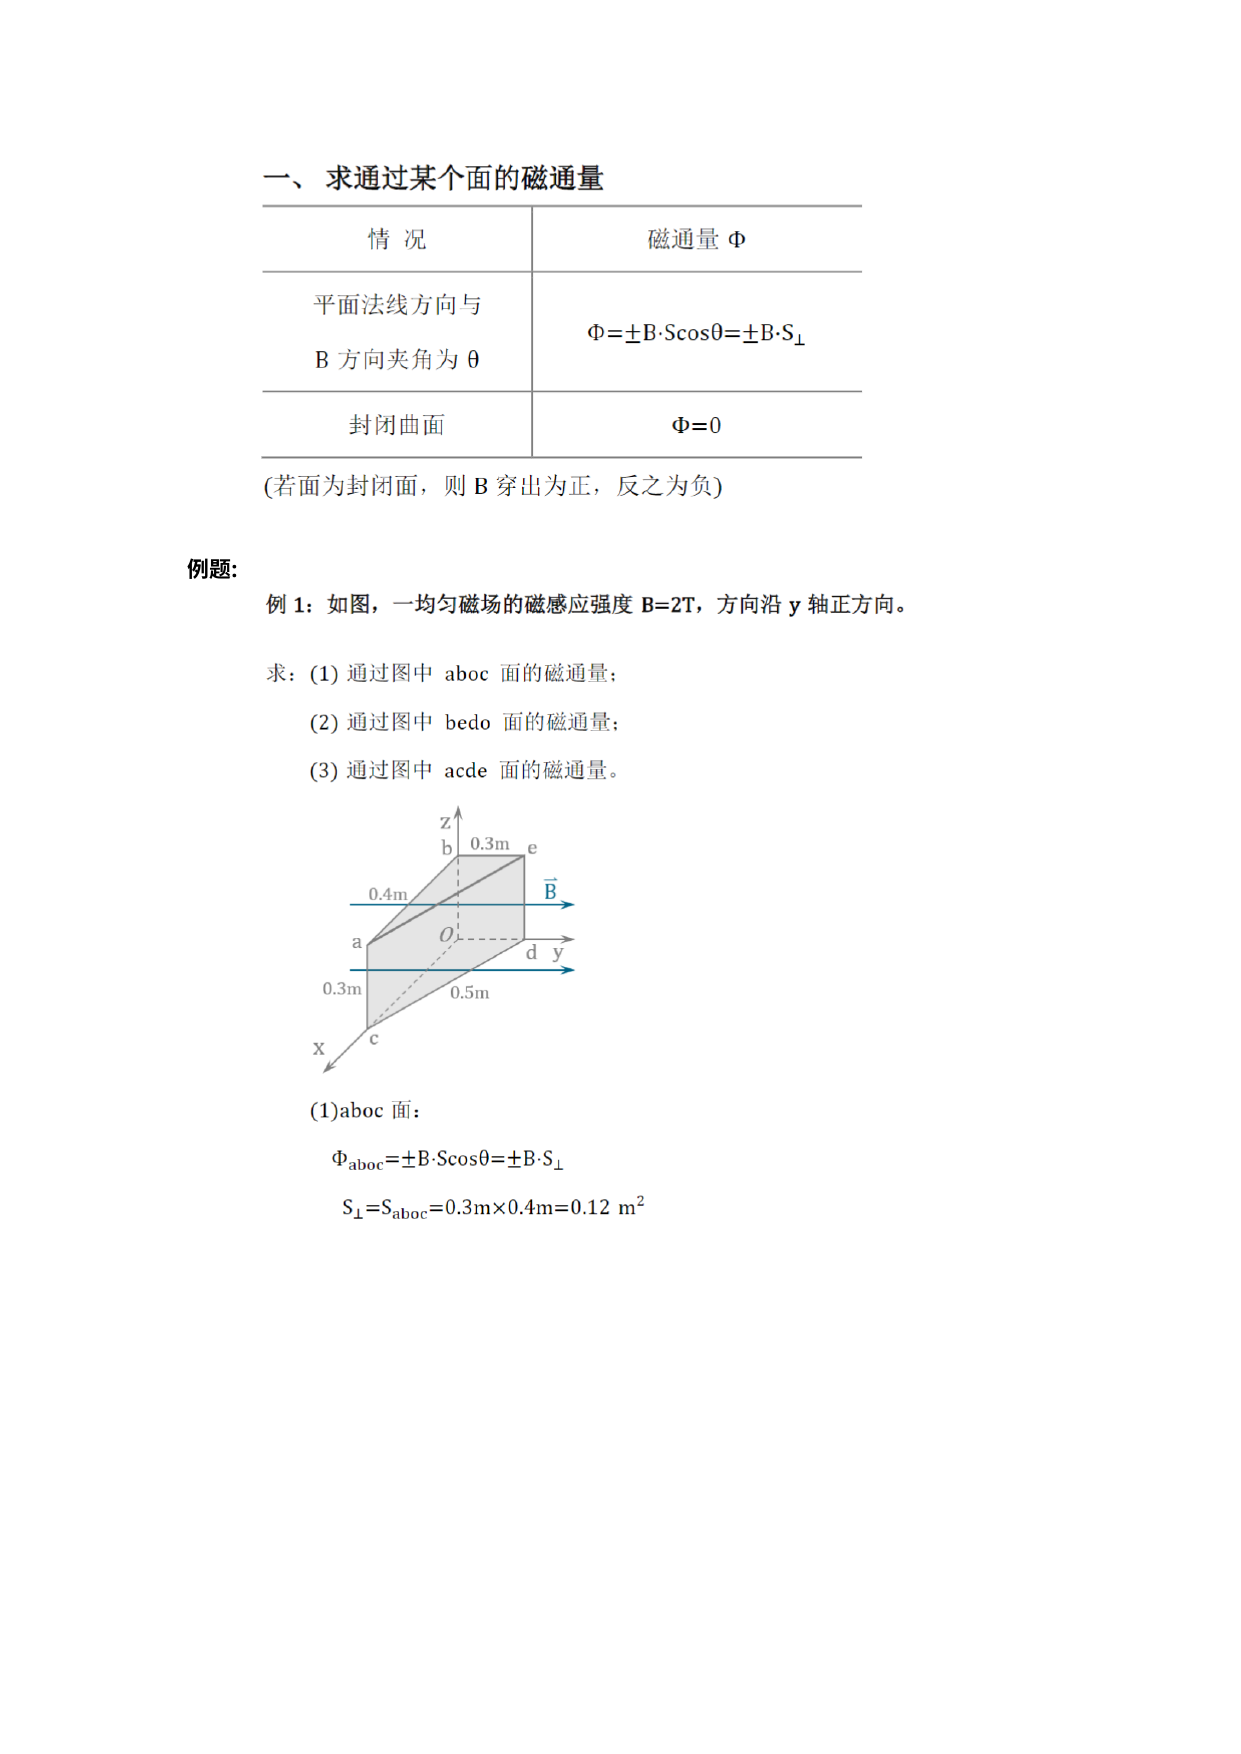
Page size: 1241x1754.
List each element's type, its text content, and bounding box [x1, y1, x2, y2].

picture [187, 584, 1053, 1254]
text 例题: [187, 552, 1053, 584]
picture [187, 162, 1053, 526]
